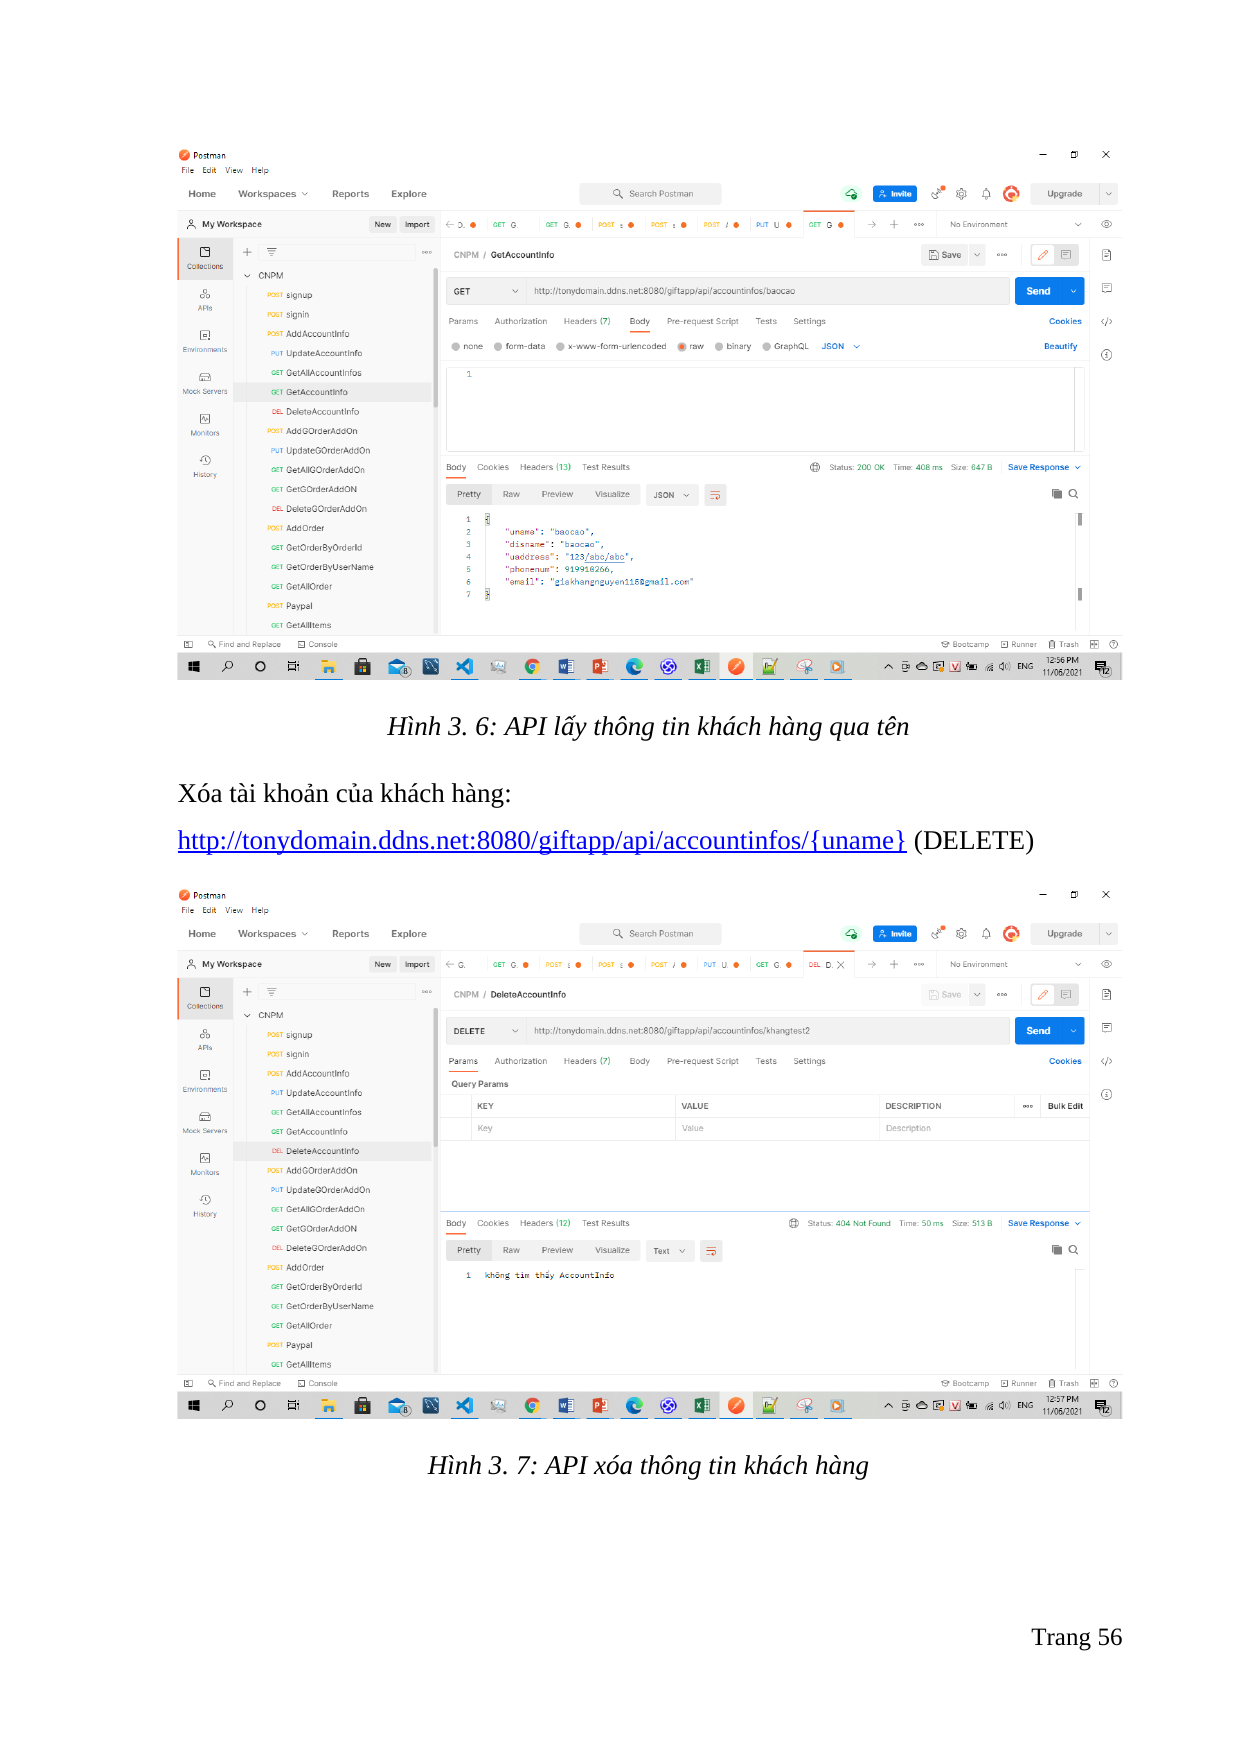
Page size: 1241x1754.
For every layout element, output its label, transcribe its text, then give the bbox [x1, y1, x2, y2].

text Xóa tài khoản của khách hàng: http://tonydomain.ddns.net:8080/giftapp/api/accountinfos/{uname} (DELETE) [177, 777, 1122, 855]
picture [177, 887, 1123, 1419]
picture [177, 147, 1123, 680]
text Hình 3. 6: API lấy thông tin khách hàng qua tên [177, 710, 1122, 741]
text Hình 3. 7: API xóa thông tin khách hàng [177, 1449, 1122, 1481]
